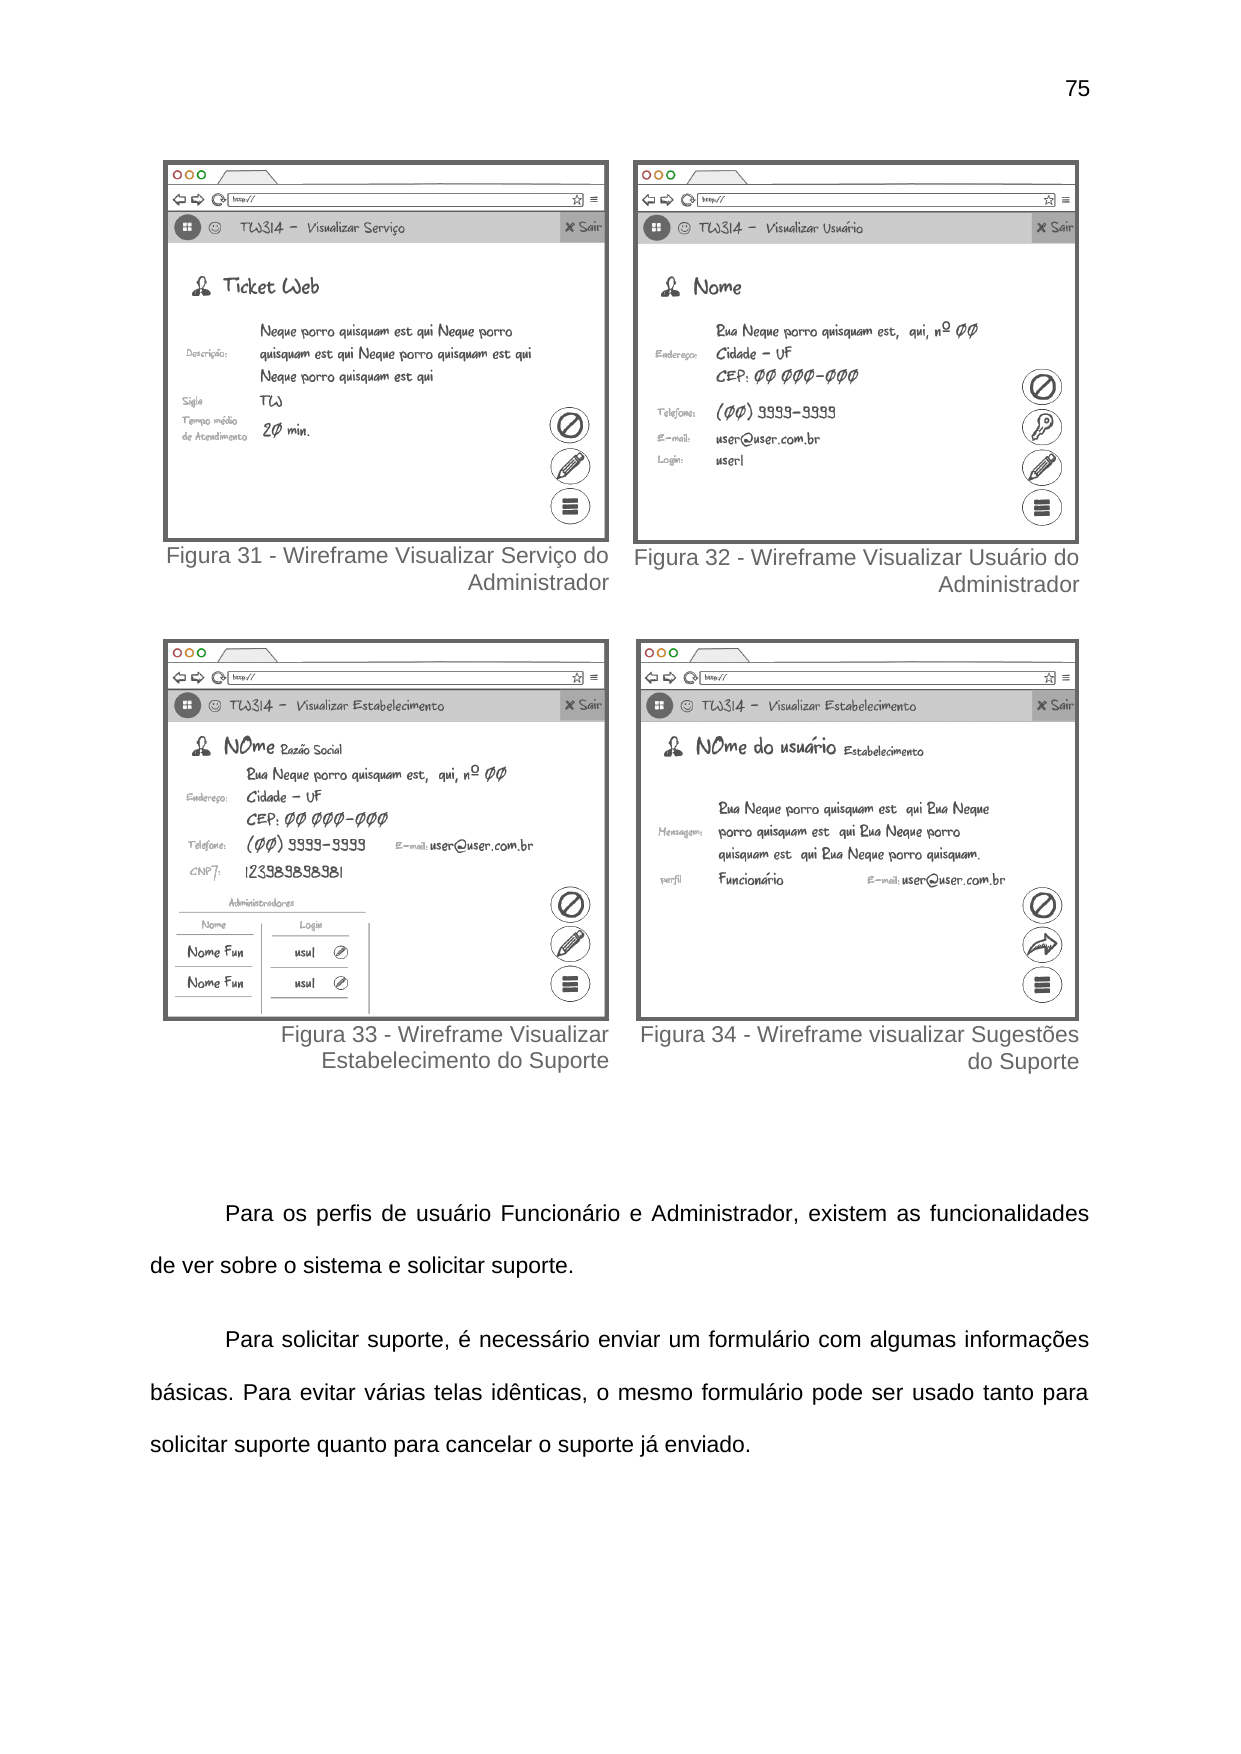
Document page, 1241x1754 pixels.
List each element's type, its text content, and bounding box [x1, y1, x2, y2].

picture [168, 165, 605, 538]
table_header Figura 32 - Wireframe Visualizar Usuário do Administrador [619, 150, 1090, 628]
table_cell Figura 34 - Wireframe visualizar Sugestões do Suporte [619, 628, 1090, 1105]
picture [641, 643, 1075, 1017]
picture [168, 643, 605, 1017]
picture [638, 165, 1075, 540]
table_cell Figura 33 - Wireframe Visualizar Estabelecimento do Suporte [149, 628, 619, 1105]
text Para solicitar suporte, é necessário enviar um formulário com algumas informações básicas. Para evitar várias telas idênticas, o mesmo formulário pode ser usado tanto para solicitar suporte quanto para cancelar o suporte já enviado. [150, 1326, 1090, 1458]
table_header Figura 31 - Wireframe Visualizar Serviço do Administrador [149, 150, 619, 628]
text Para os perfis de usuário Funcionário e Administrador, existem as funcionalidades de ver sobre o sistema e solicitar suporte. [150, 1200, 1090, 1279]
